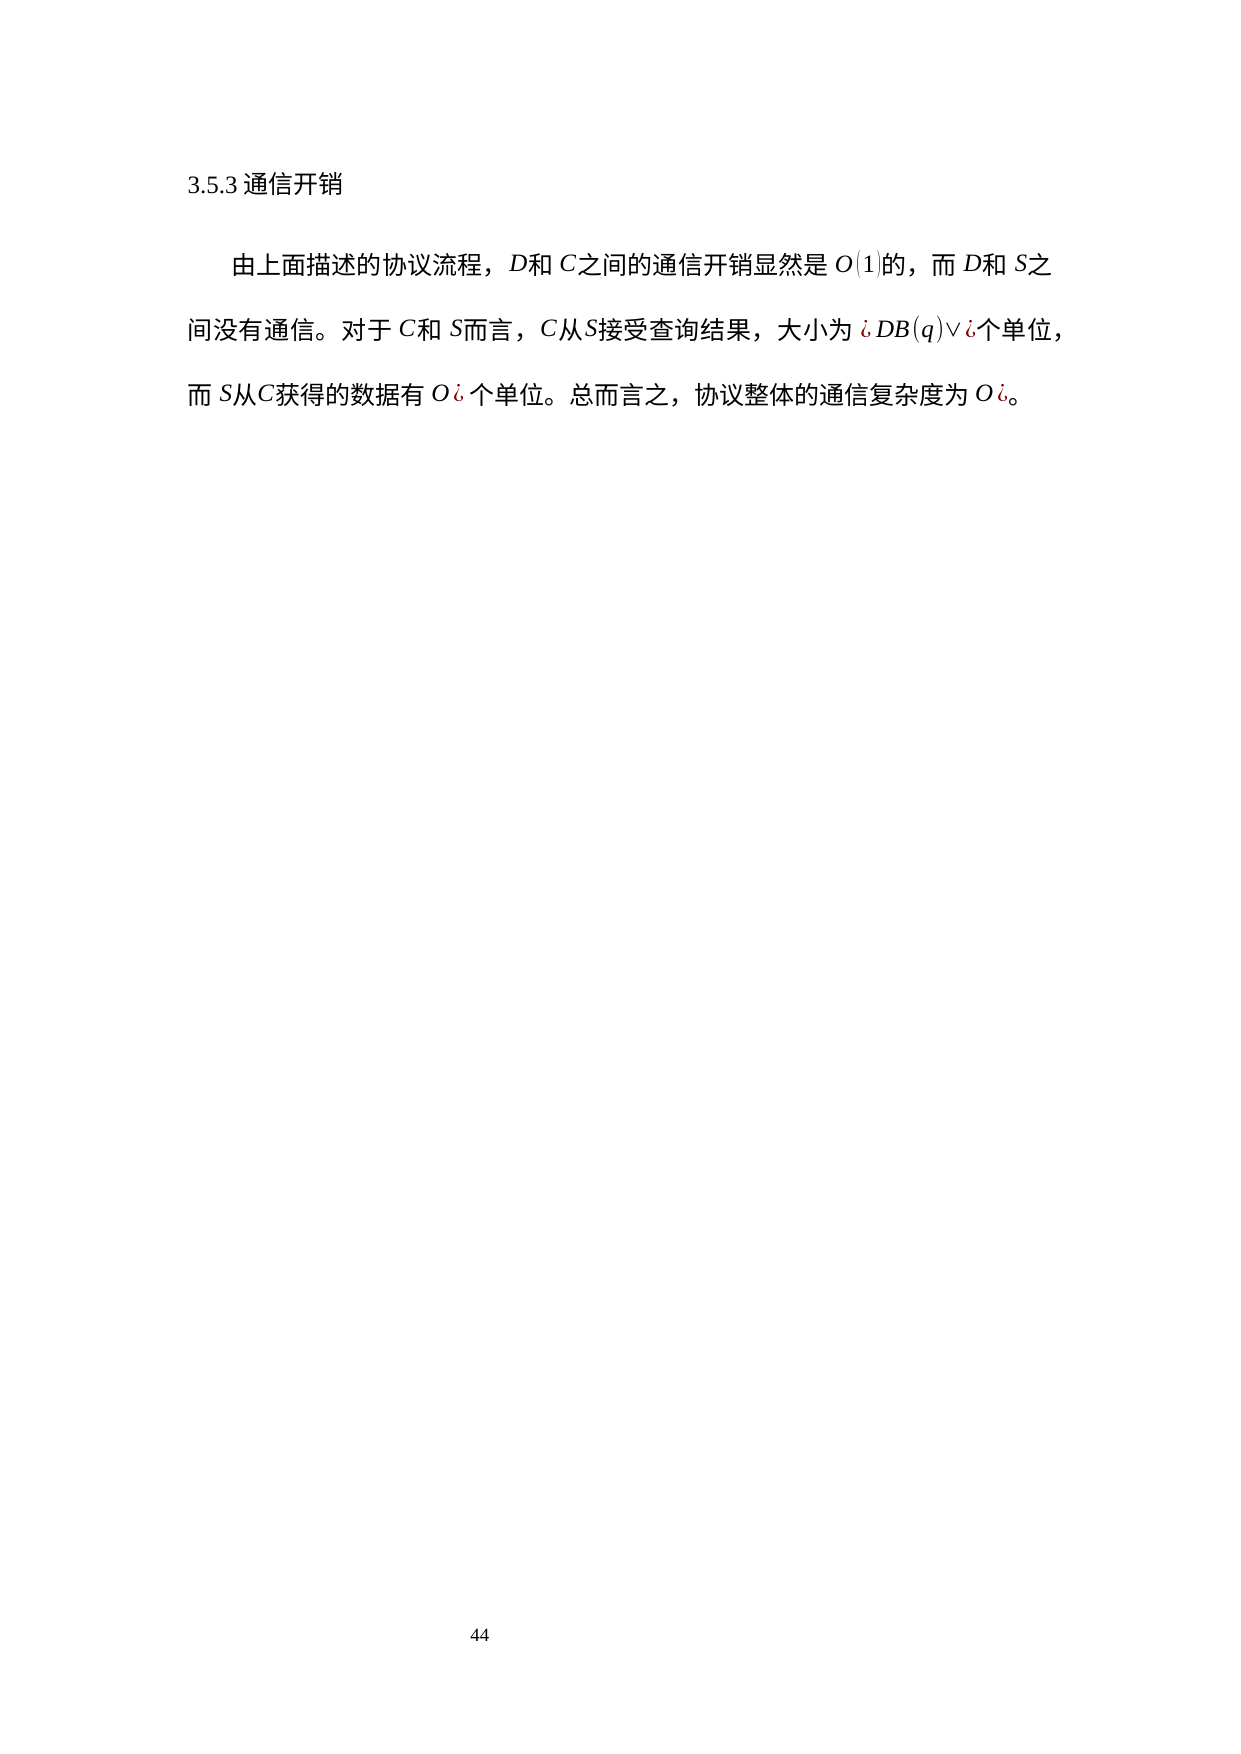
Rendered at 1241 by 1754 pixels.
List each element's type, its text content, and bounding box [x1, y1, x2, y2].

text 由上面描述的协议流程，和 之间的通信开销显然是 的，而 和 之间没有通信。对于 和 而言，从接受查询结果，大小为 个单位，而 从获得的数据有 个单位。总而言之，协议整体的通信复杂度为 。 [187, 231, 1053, 426]
subtitle 通信开销 [187, 150, 1053, 215]
